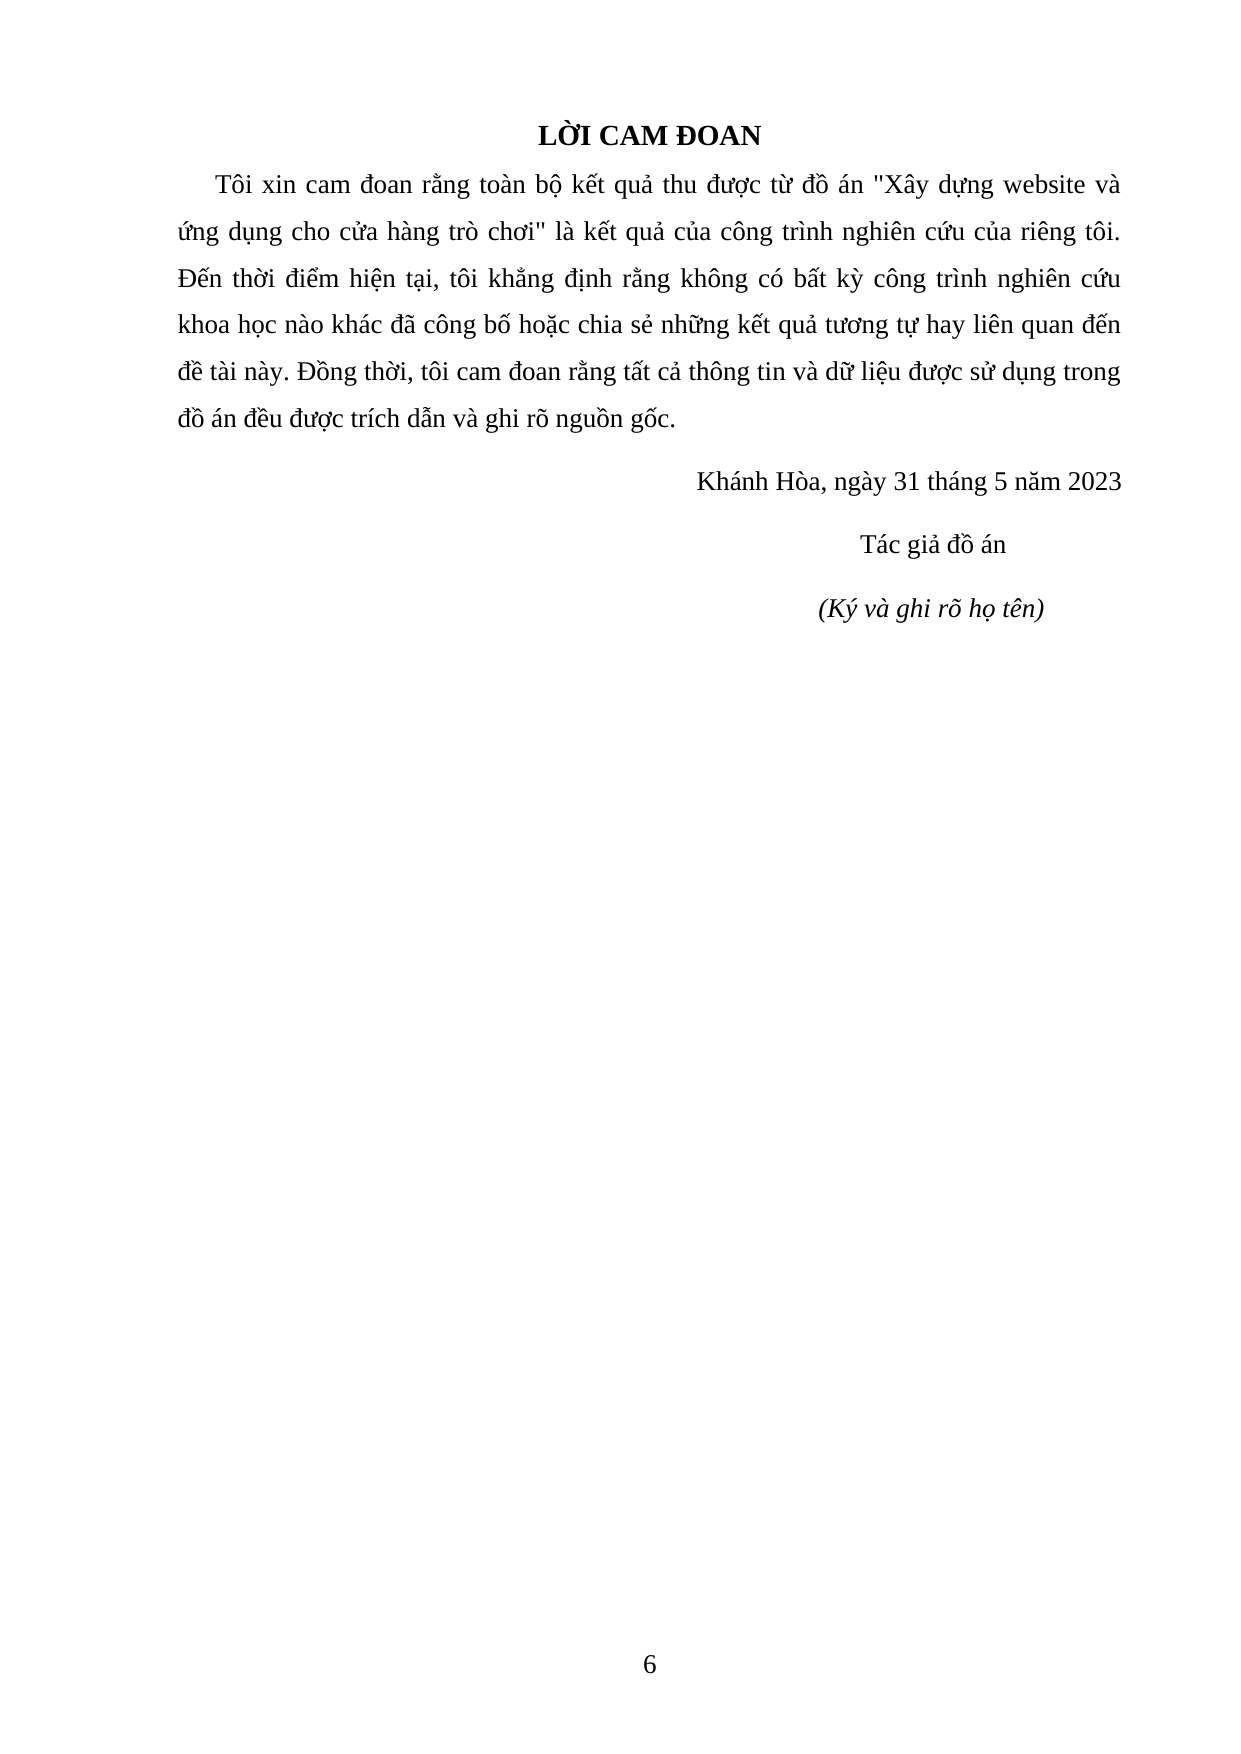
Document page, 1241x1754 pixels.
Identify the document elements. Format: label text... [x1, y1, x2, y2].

text Khánh Hòa, ngày 31 tháng 5 năm 2023 [177, 465, 1122, 496]
text (Ký và ghi rõ họ tên) [177, 592, 1044, 623]
text Tác giả đồ án [177, 528, 1122, 559]
text LỜI CAM ĐOAN [177, 118, 1122, 152]
text Tôi xin cam đoan rằng toàn bộ kết quả thu được từ đồ án "Xây dựng website và ứng dụng cho cửa hàng trò chơi" là kết quả của công trình nghiên cứu của riêng tôi. Đến thời điểm hiện tại, tôi khẳng định rằng không có bất kỳ công trình nghiên cứu khoa học nào khác đã công bố hoặc chia sẻ những kết quả tương tự hay liên quan đến đề tài này. Đồng thời, tôi cam đoan rằng tất cả thông tin và dữ liệu được sử dụng trong đồ án đều được trích dẫn và ghi rõ nguồn gốc. [177, 168, 1122, 433]
